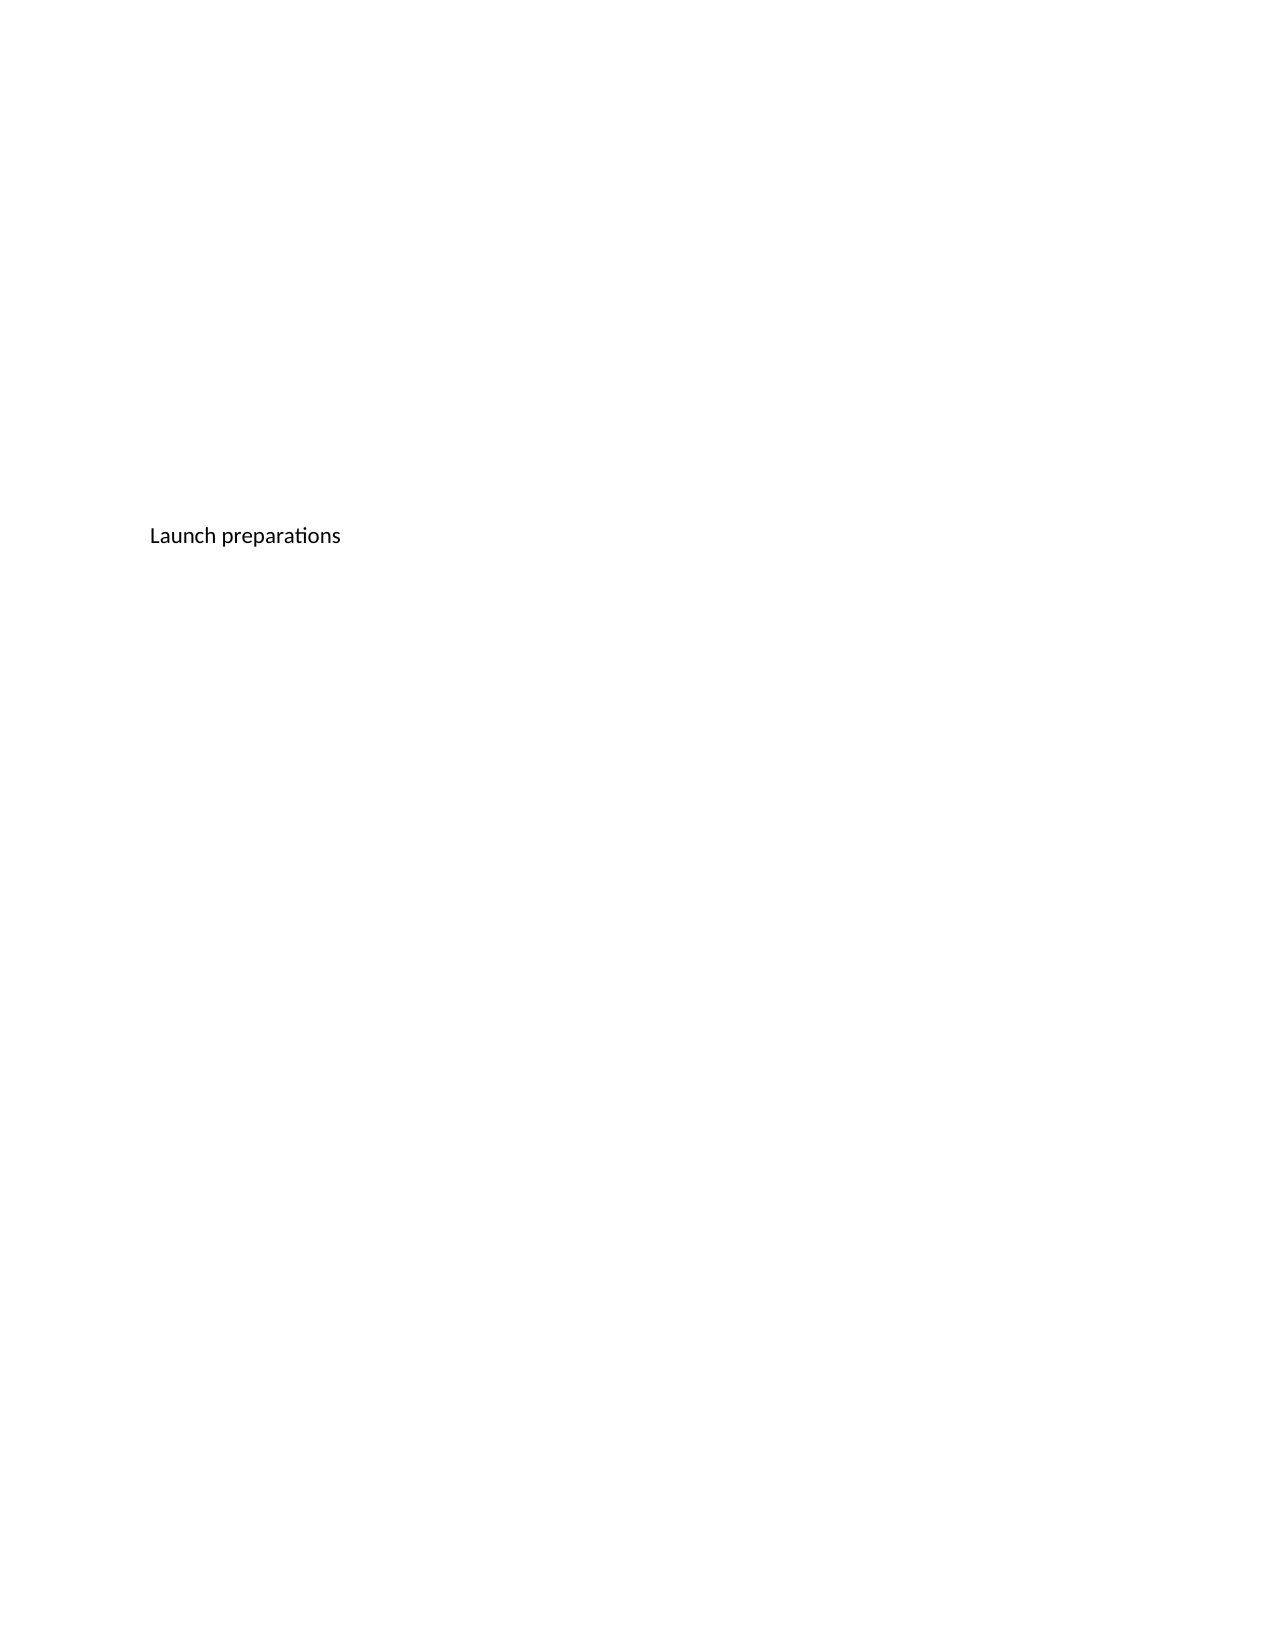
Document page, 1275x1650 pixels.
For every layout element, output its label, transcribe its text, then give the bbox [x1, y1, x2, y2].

text Launch preparations [150, 521, 1125, 549]
